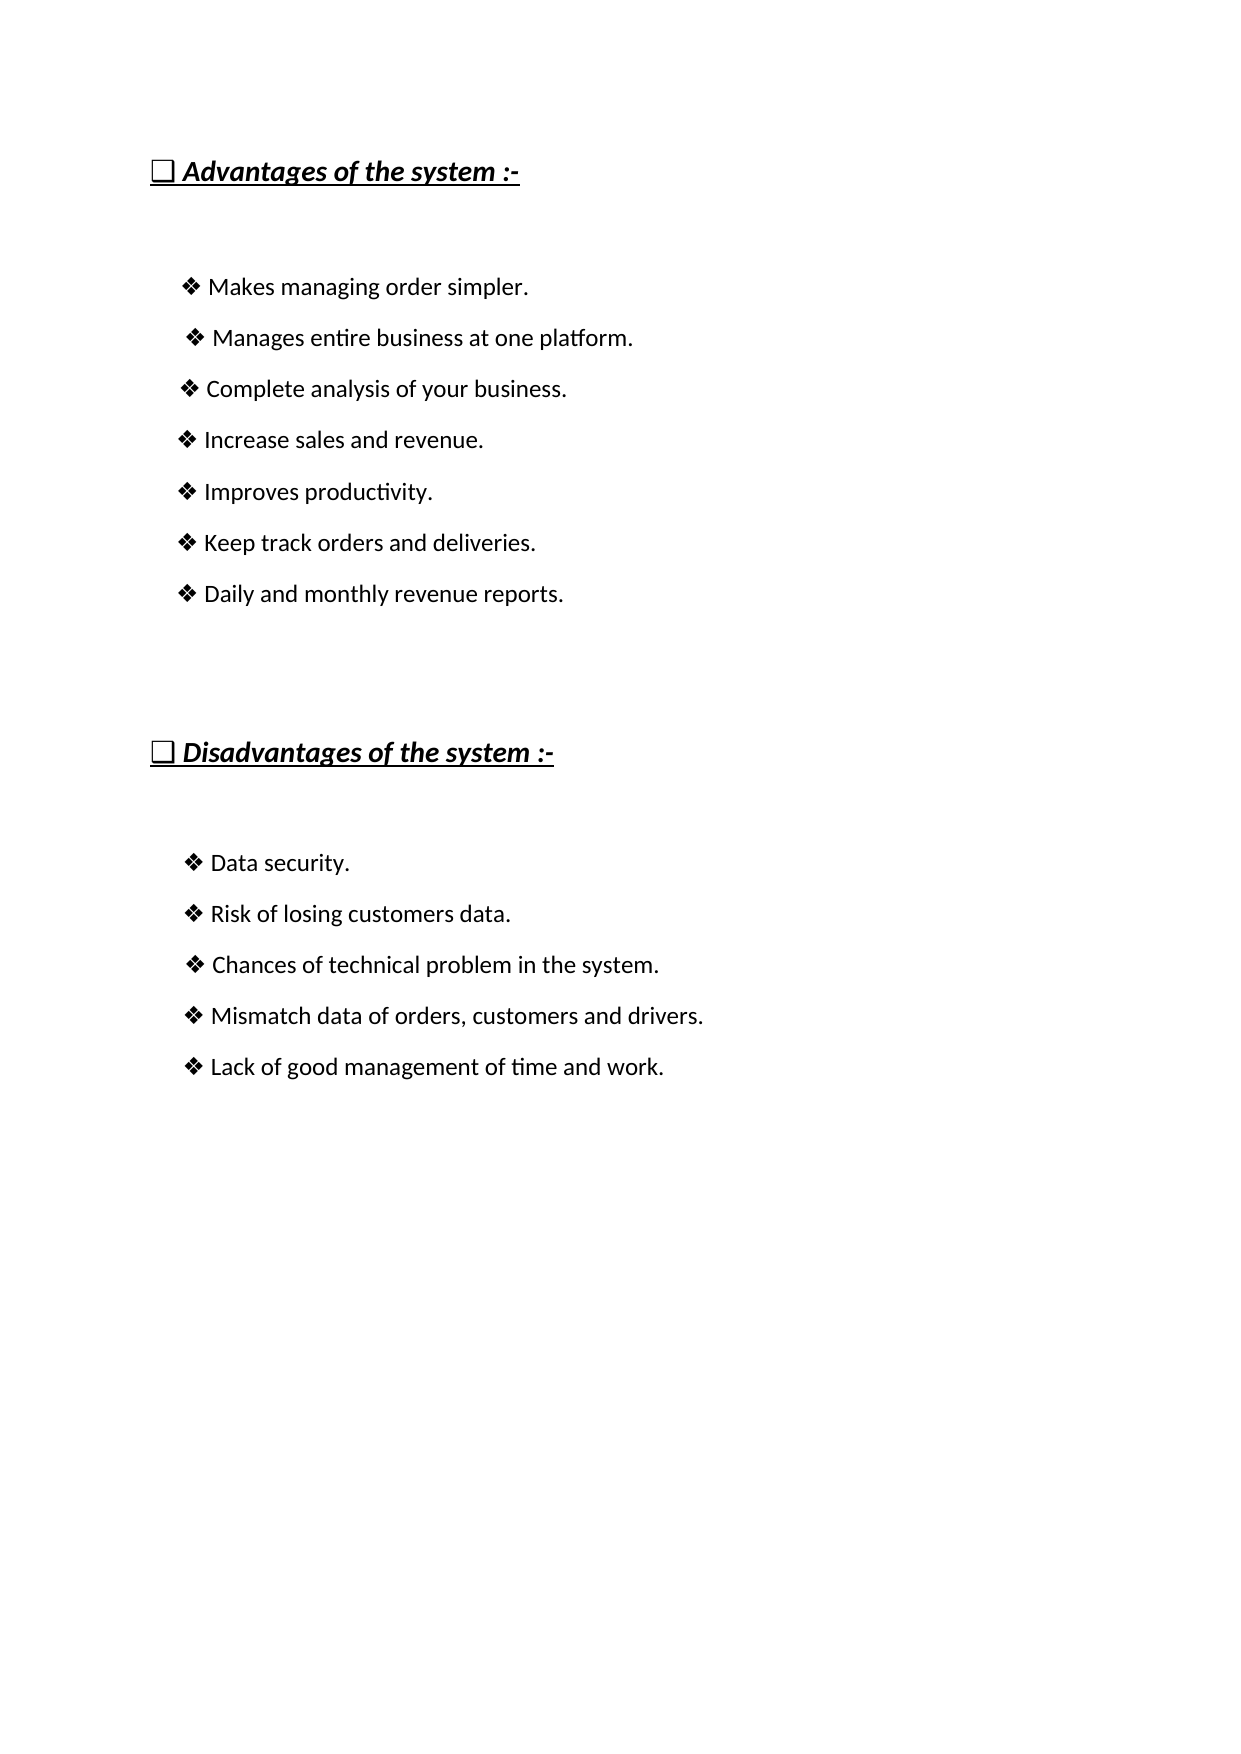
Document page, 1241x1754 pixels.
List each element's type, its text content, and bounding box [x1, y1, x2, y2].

text ❖ Makes managing order simpler. [150, 269, 1090, 303]
text ❖ Lack of good management of time and work. [150, 1048, 1090, 1083]
text ❖ Keep track orders and deliveries. [150, 524, 1090, 558]
text ❖ Chances of technical problem in the system. [150, 946, 1090, 981]
text ❖ Improves productivity. [150, 473, 1090, 507]
text ❖ Mismatch data of orders, customers and drivers. [150, 997, 1090, 1032]
text ❑ Disadvantages of the system :- [150, 731, 1090, 771]
text ❑ Advantages of the system :- [150, 150, 1090, 190]
text ❖ Risk of losing customers data. [150, 895, 1090, 929]
text ❖ Increase sales and revenue. [150, 422, 1090, 456]
text ❖ Data security. [150, 844, 1090, 878]
text ❖ Daily and monthly revenue reports. [150, 575, 1090, 609]
text ❖ Manages entire business at one platform. [150, 320, 1090, 354]
text ❖ Complete analysis of your business. [150, 371, 1090, 405]
